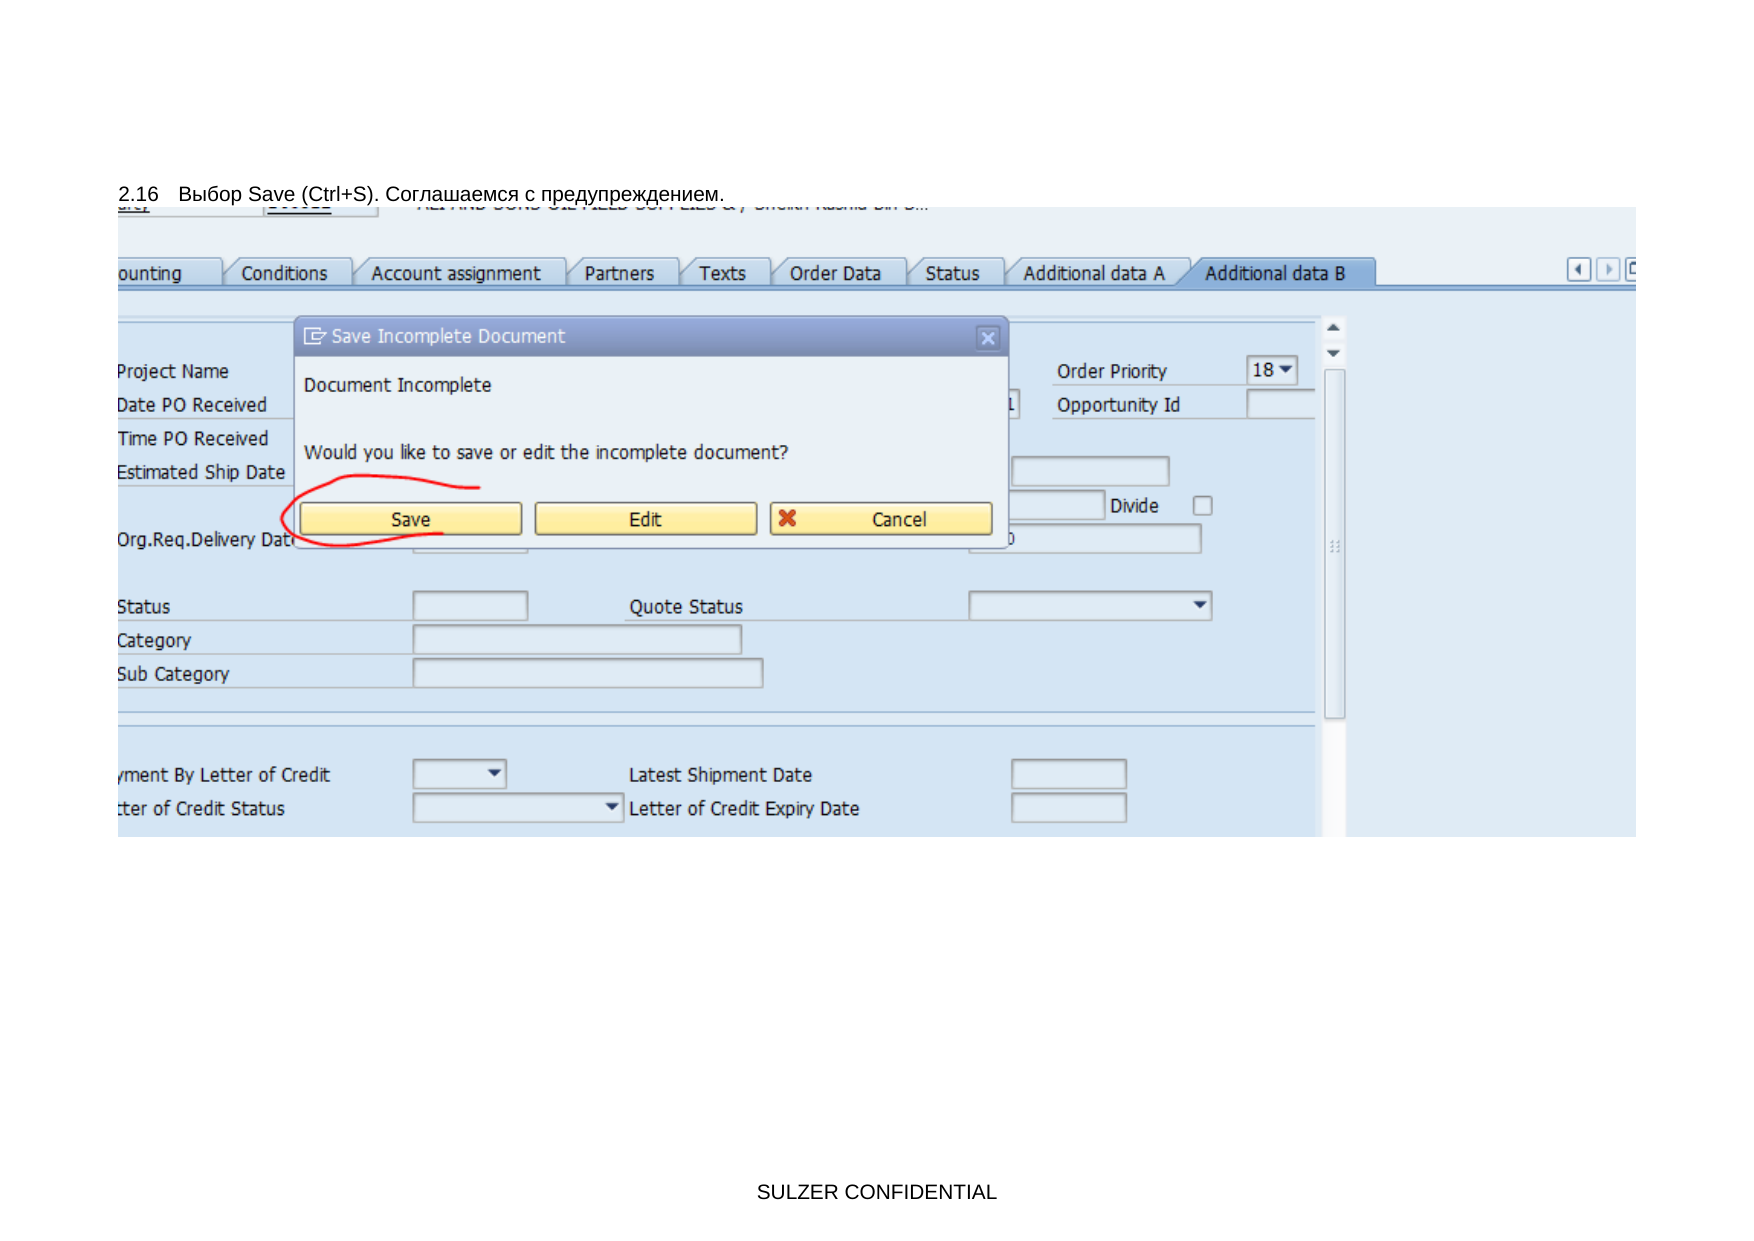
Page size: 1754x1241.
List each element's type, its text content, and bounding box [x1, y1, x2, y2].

picture [118, 207, 1636, 837]
subtitle Выбор Save (Ctrl+S). Соглашаемся с предупреждением. [118, 181, 1636, 205]
